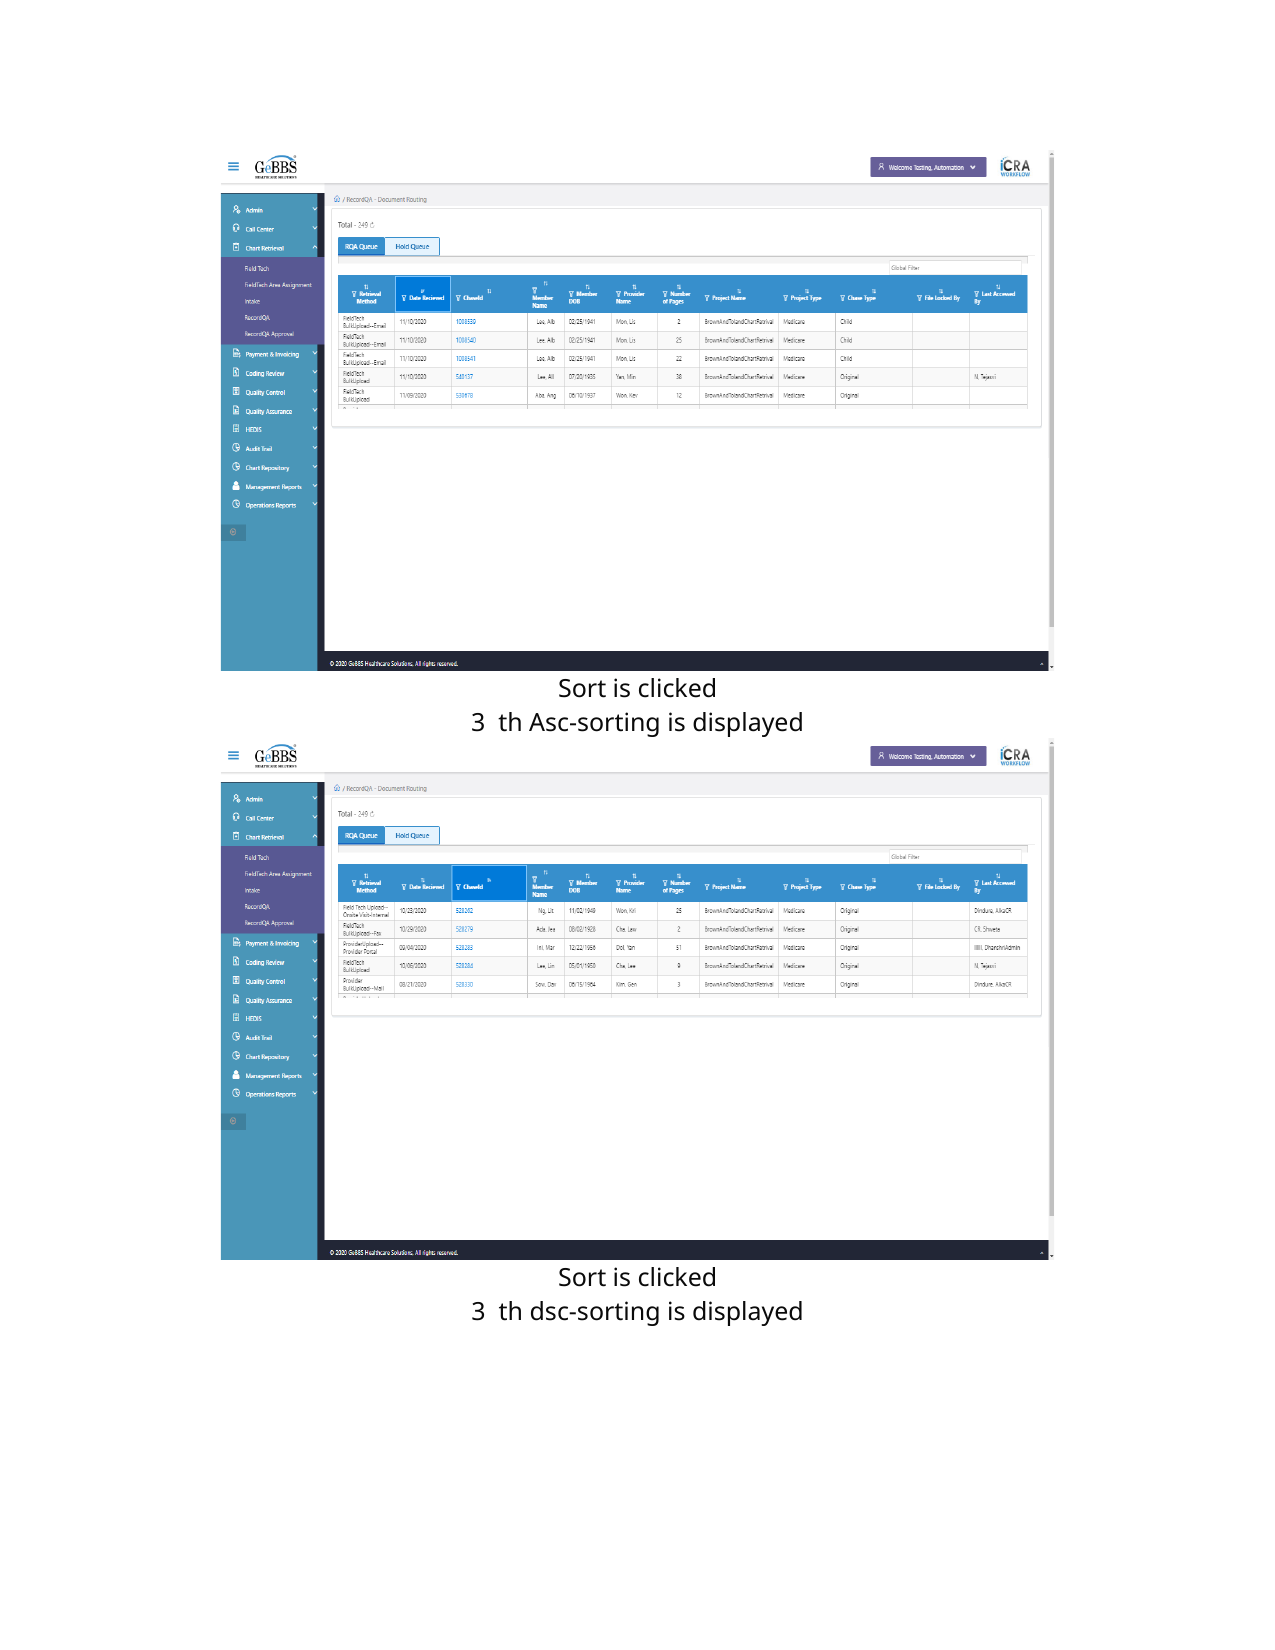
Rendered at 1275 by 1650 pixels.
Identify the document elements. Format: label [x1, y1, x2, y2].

picture [220, 738, 1055, 1260]
picture [220, 150, 1055, 671]
text [150, 150, 1125, 1328]
